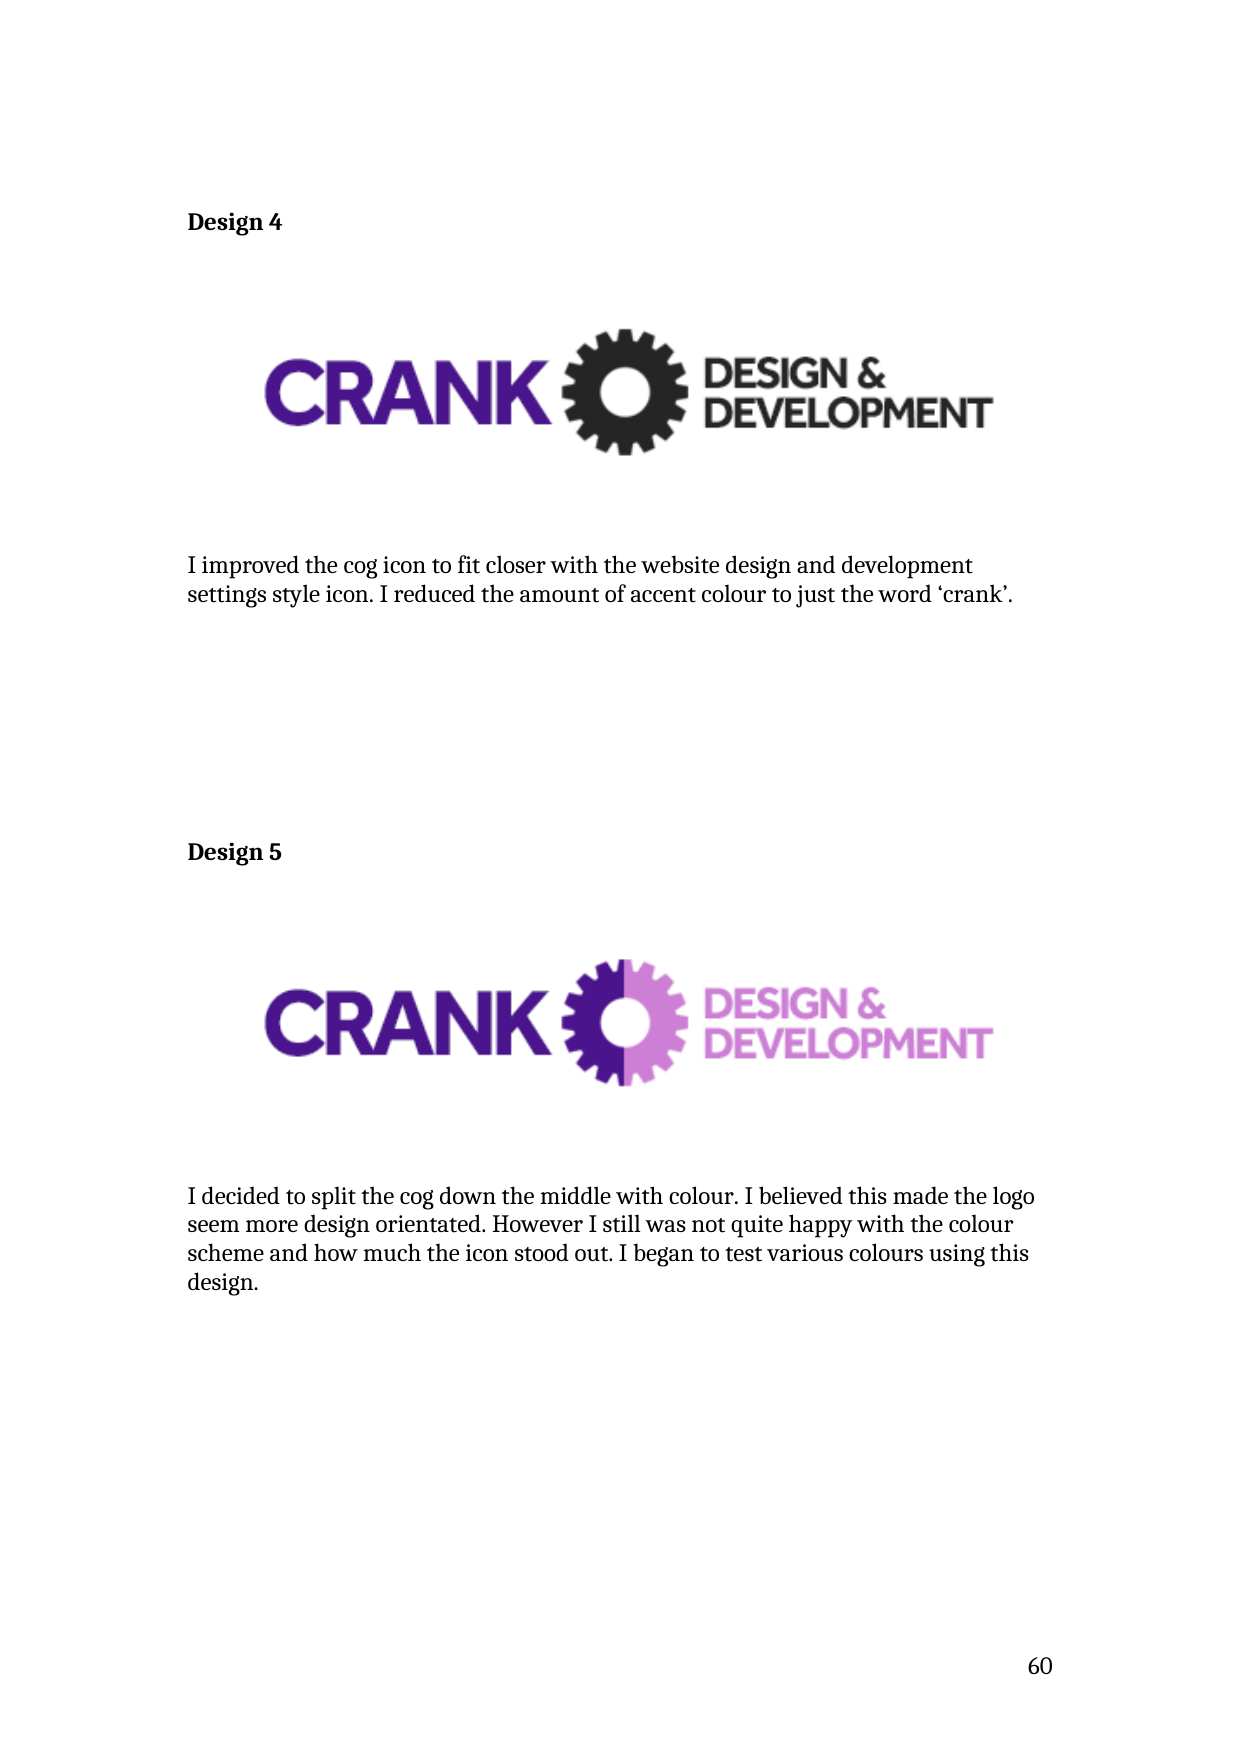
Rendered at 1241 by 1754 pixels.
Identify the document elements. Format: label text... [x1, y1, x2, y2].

picture [187, 236, 1053, 551]
text I decided to split the cog down the middle with colour. I believed this made the logo seem more design orientated. However I still was not quite happy with the colour scheme and how much the icon stood out. I began to test various colours using this design. [187, 1182, 1053, 1297]
text Design 5 [187, 838, 1053, 867]
text I improved the cog icon to fit closer with the website design and development settings style icon. I reduced the amount of accent colour to just the word ‘crank’. [187, 551, 1053, 608]
text Design 4 [187, 207, 1053, 236]
picture [187, 867, 1053, 1182]
